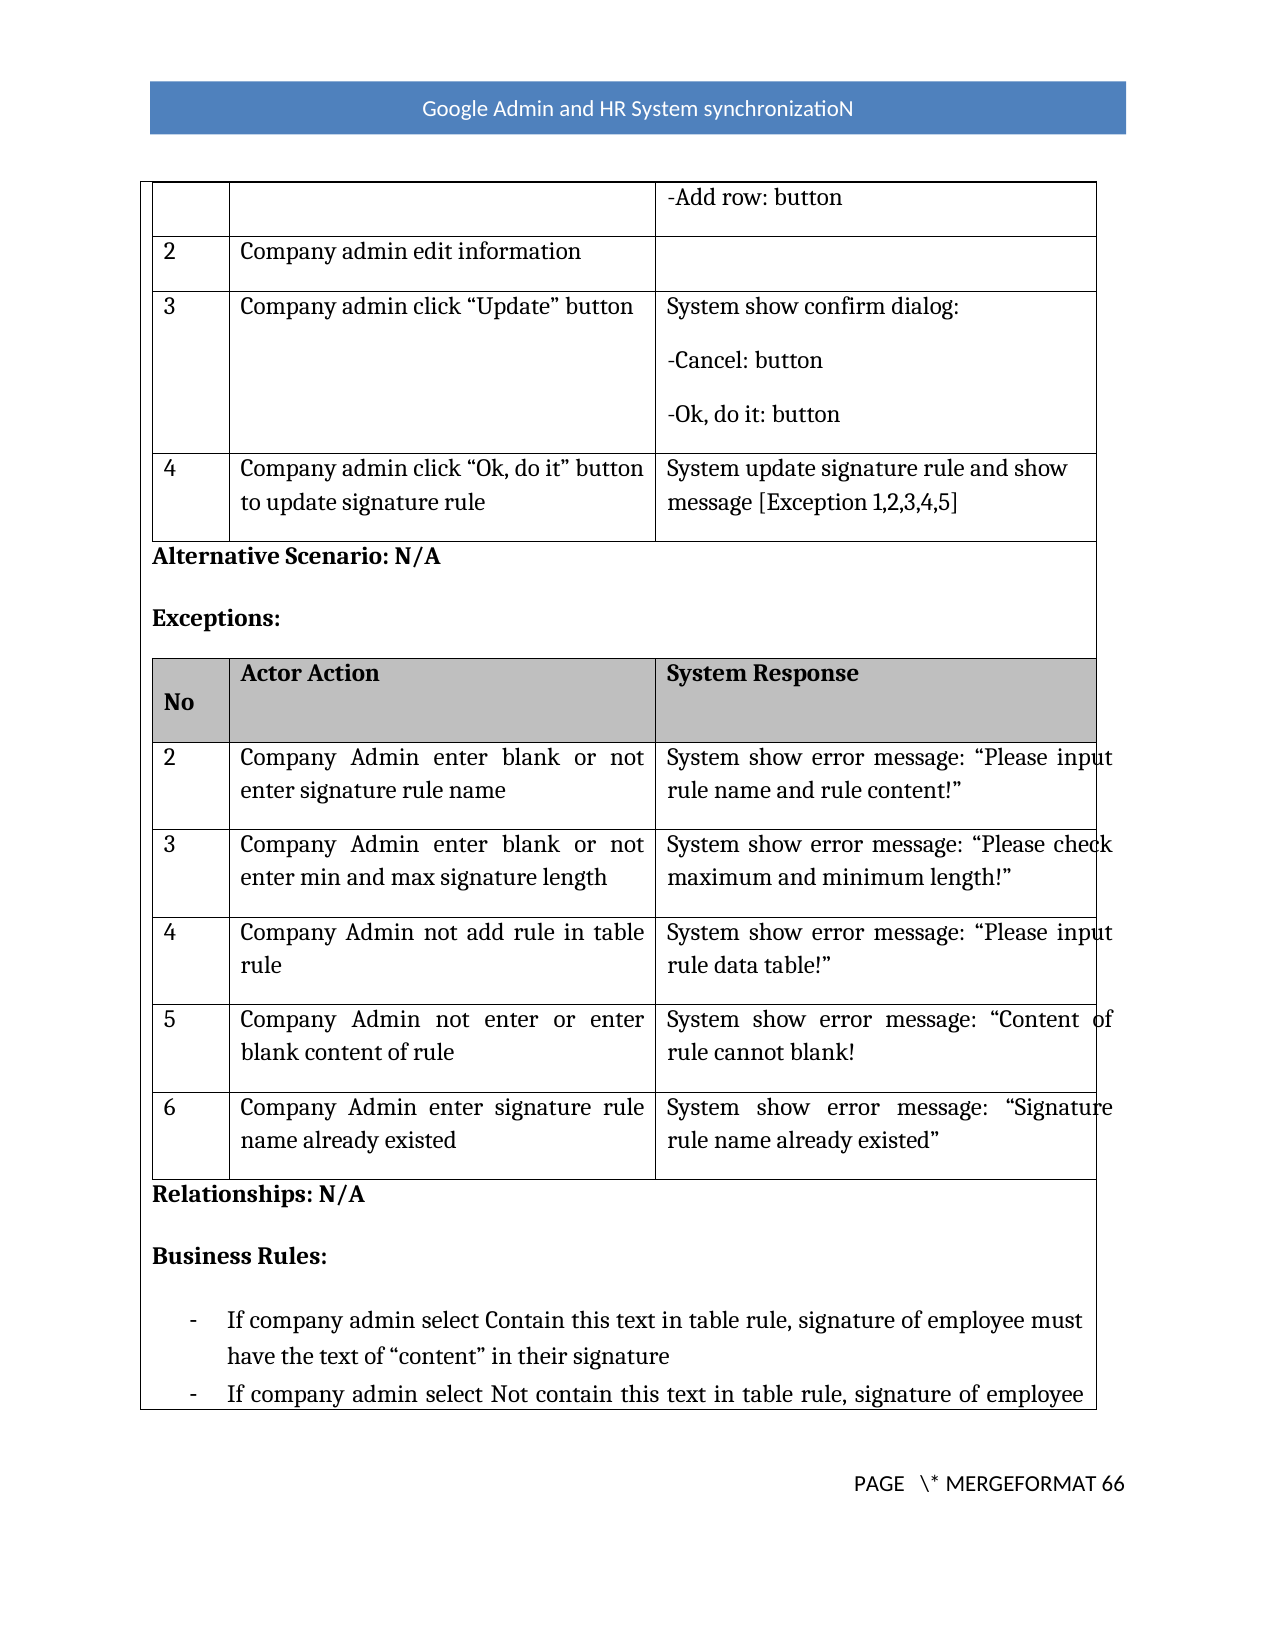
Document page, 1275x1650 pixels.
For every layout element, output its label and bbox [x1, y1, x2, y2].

table_cell [141, 182, 1096, 1409]
